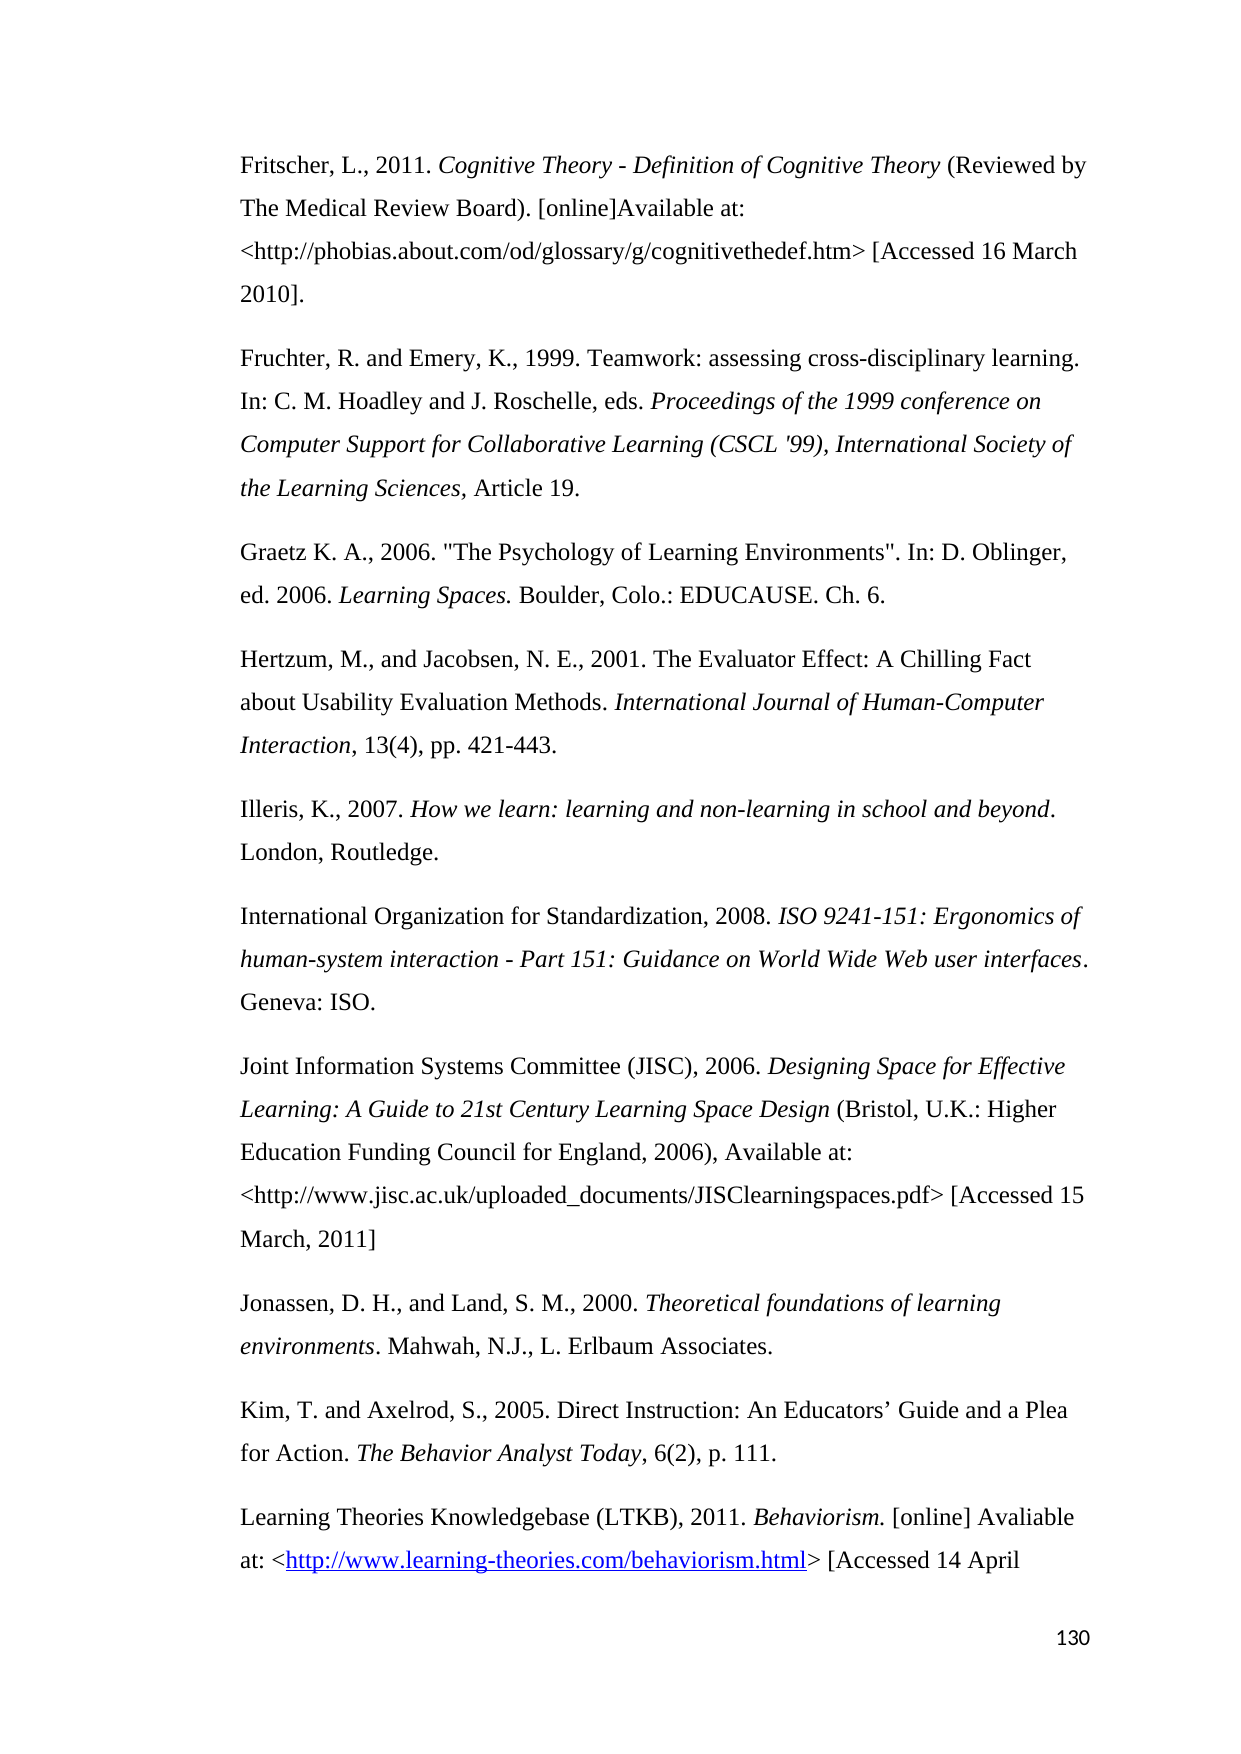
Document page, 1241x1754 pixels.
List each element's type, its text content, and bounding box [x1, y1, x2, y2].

text Fritscher, L., 2011. Cognitive Theory - Definition of Cognitive Theory (Reviewed by The Medical Review Board). [online]Available at: <http://phobias.about.com/od/glossary/g/cognitivethedef.htm> [Accessed 16 March 2010]. [240, 150, 1090, 308]
text Hertzum, M., and Jacobsen, N. E., 2001. The Evaluator Effect: A Chilling Fact about Usability Evaluation Methods. International Journal of Human-Computer Interaction, 13(4), pp. 421-443. [240, 644, 1090, 759]
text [240, 1502, 1090, 1574]
text Illeris, K., 2007. How we learn: learning and non-learning in school and beyond. London, Routledge. [240, 794, 1090, 866]
text Graetz K. A., 2006. "The Psychology of Learning Environments". In: D. Oblinger, ed. 2006. Learning Spaces. Boulder, Colo.: EDUCAUSE. Ch. 6. [240, 537, 1090, 608]
text Fruchter, R. and Emery, K., 1999. Teamwork: assessing cross-disciplinary learning. In: C. M. Hoadley and J. Roschelle, eds. Proceedings of the 1999 conference on Computer Support for Collaborative Learning (CSCL '99), International Society of the Learning Sciences, Article 19. [240, 343, 1090, 501]
text Jonassen, D. H., and Land, S. M., 2000. Theoretical foundations of learning environments. Mahwah, N.J., L. Erlbaum Associates. [240, 1288, 1090, 1359]
text Joint Information Systems Committee (JISC), 2006. Designing Space for Effective Learning: A Guide to 21st Century Learning Space Design (Bristol, U.K.: Higher Education Funding Council for England, 2006), Available at: <http://www.jisc.ac.uk/uploaded_documents/JISClearningspaces.pdf> [Accessed 15 March, 2011] [240, 1051, 1090, 1252]
text International Organization for Standardization, 2008. ISO 9241-151: Ergonomics of human-system interaction - Part 151: Guidance on World Wide Web user interfaces. Geneva: ISO. [240, 901, 1090, 1016]
text Kim, T. and Axelrod, S., 2005. Direct Instruction: An Educators’ Guide and a Plea for Action. The Behavior Analyst Today, 6(2), p. 111. [240, 1395, 1090, 1467]
